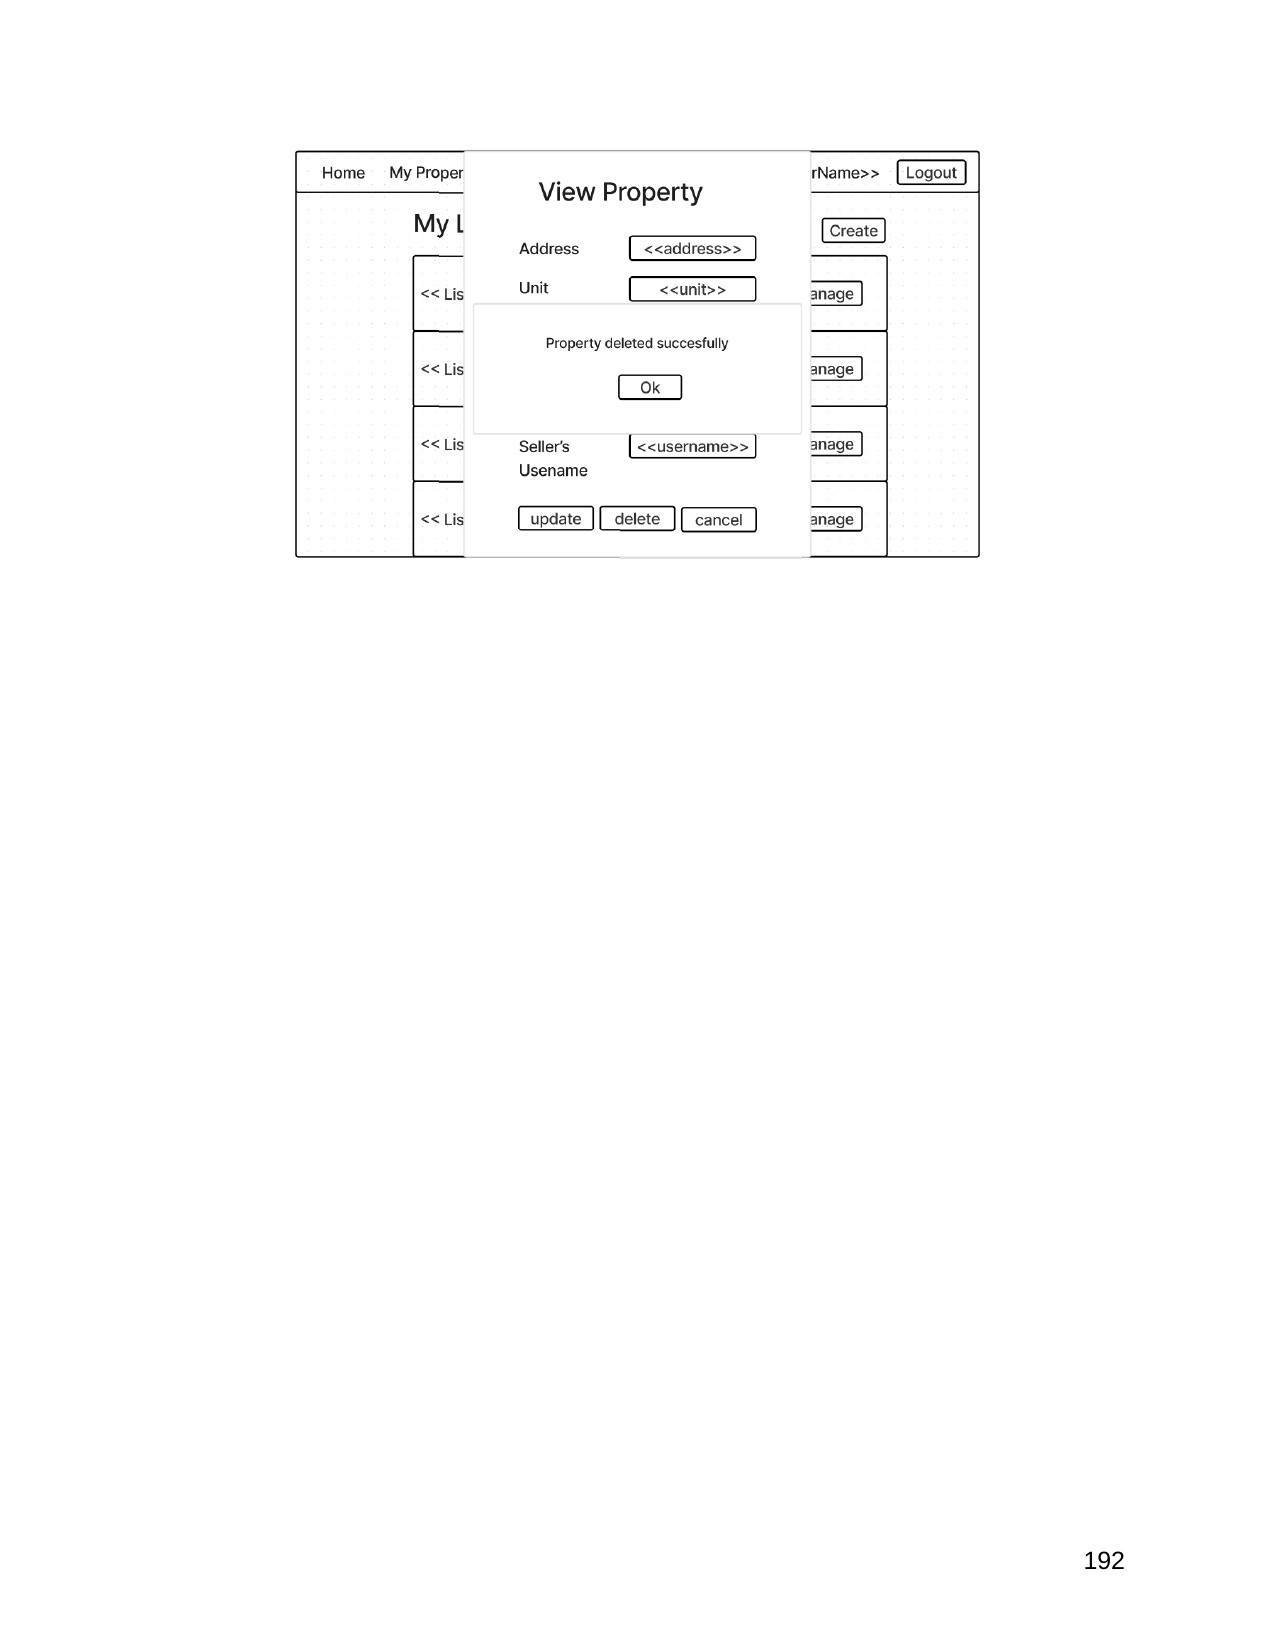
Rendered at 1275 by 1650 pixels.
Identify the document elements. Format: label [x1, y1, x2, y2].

picture [293, 150, 982, 559]
